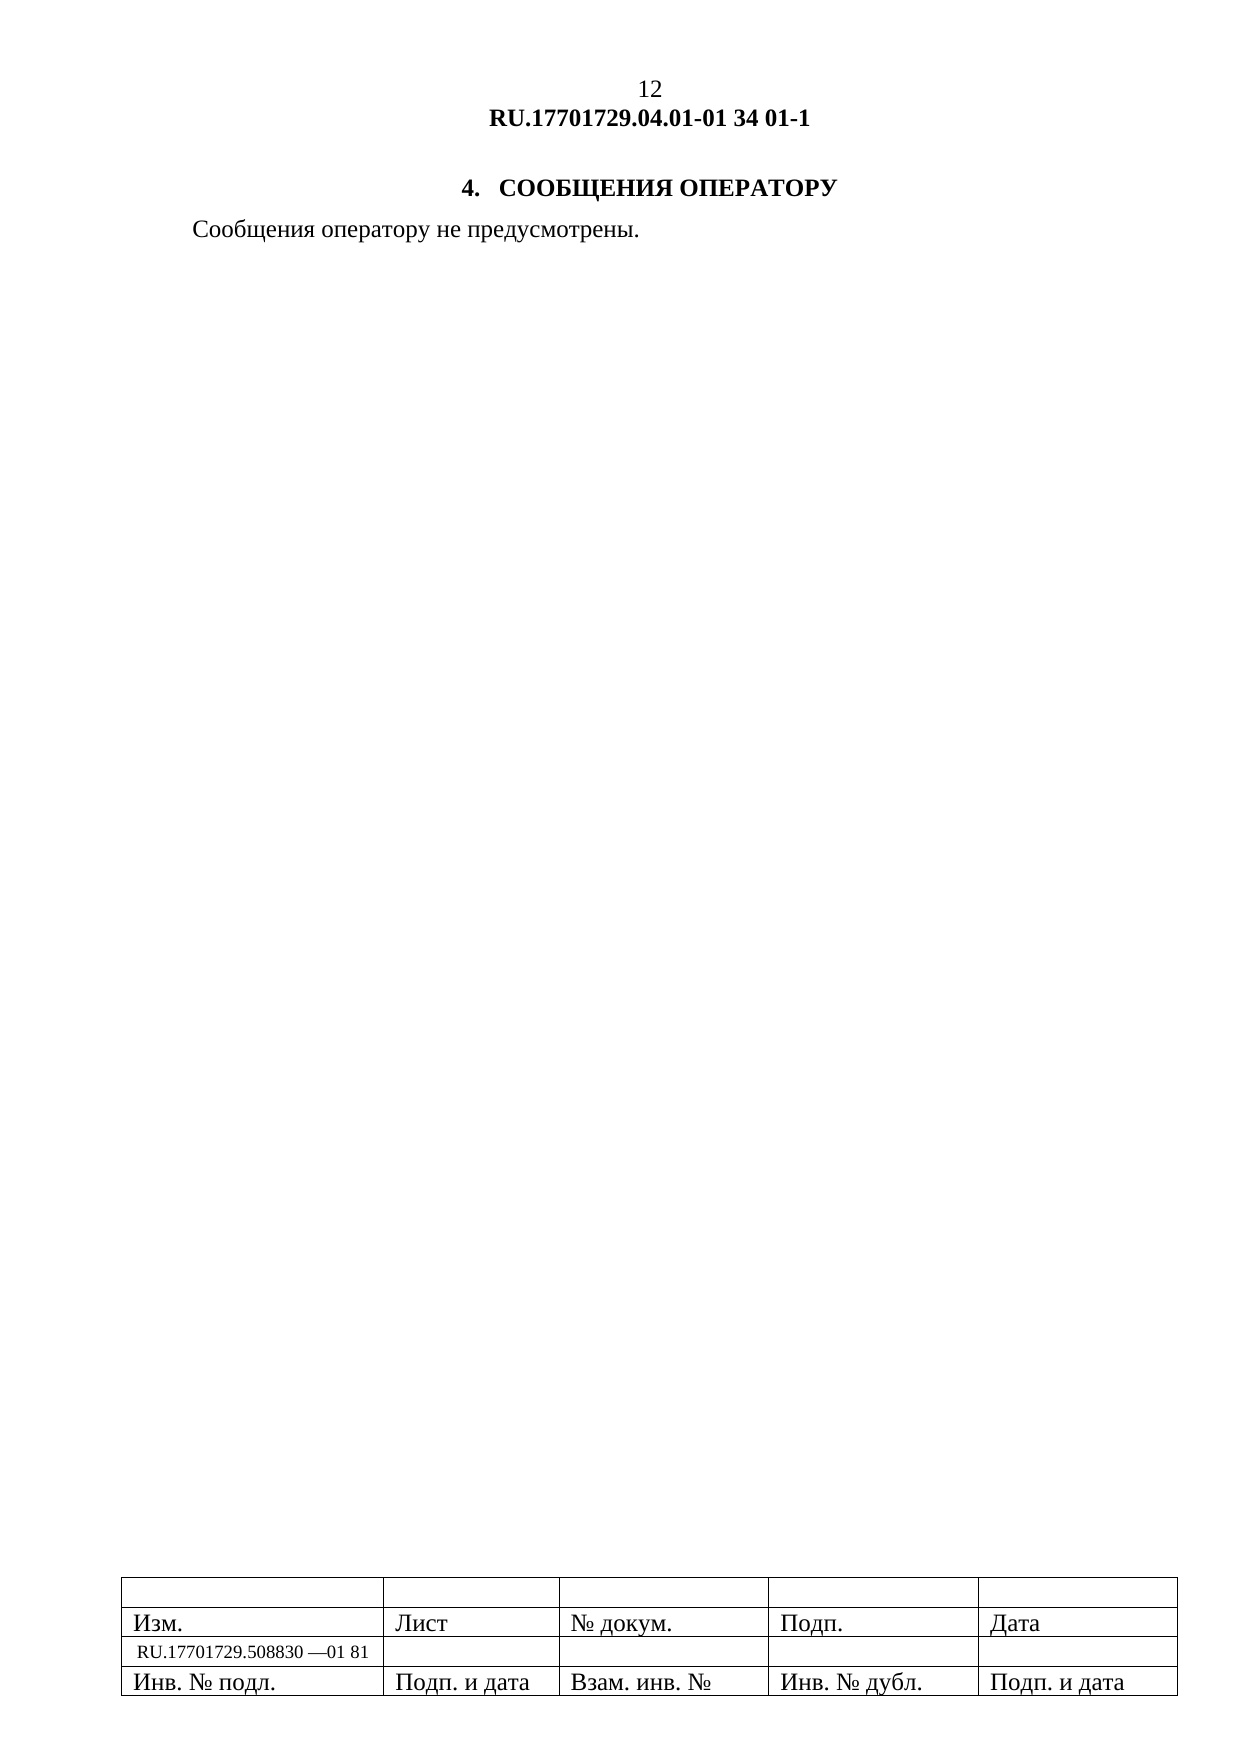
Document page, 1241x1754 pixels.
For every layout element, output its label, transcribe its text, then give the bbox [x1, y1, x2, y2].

subtitle СООБЩЕНИЯ ОПЕРАТОРУ [118, 173, 1181, 201]
text Сообщения оператору не предусмотрены. [118, 214, 1181, 243]
